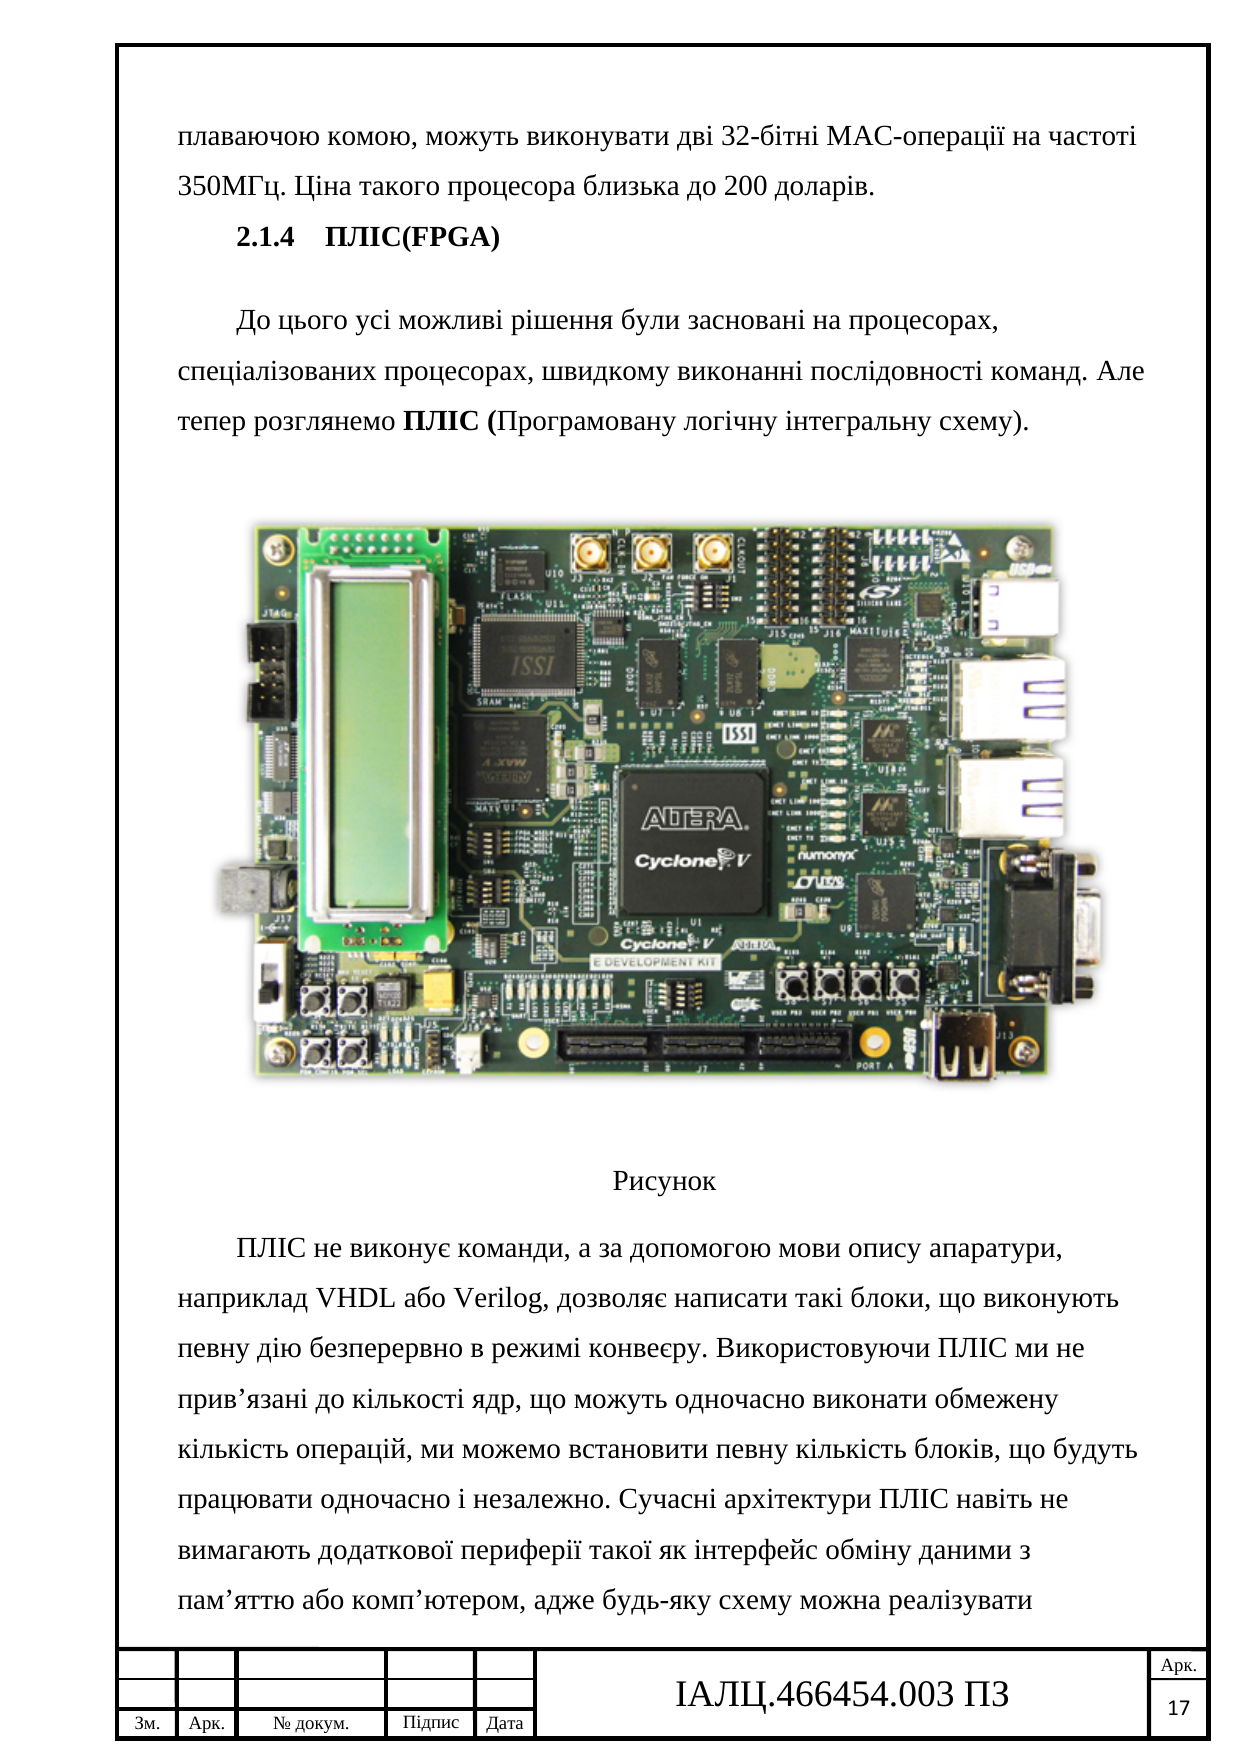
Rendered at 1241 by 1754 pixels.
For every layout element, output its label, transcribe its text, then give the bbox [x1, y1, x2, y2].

picture [177, 470, 1146, 1130]
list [177, 118, 1152, 202]
list ПЛІС(FPGA) [177, 219, 1152, 252]
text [177, 1230, 1152, 1616]
text Рисунок [177, 1163, 1152, 1196]
text До цього усі можливі рішення були засновані на процесорах, спеціалізованих процесорах, швидкому виконанні послідовності команд. Але тепер розглянемо ПЛІС (Програмовану логічну інтегральну схему). [177, 302, 1152, 437]
